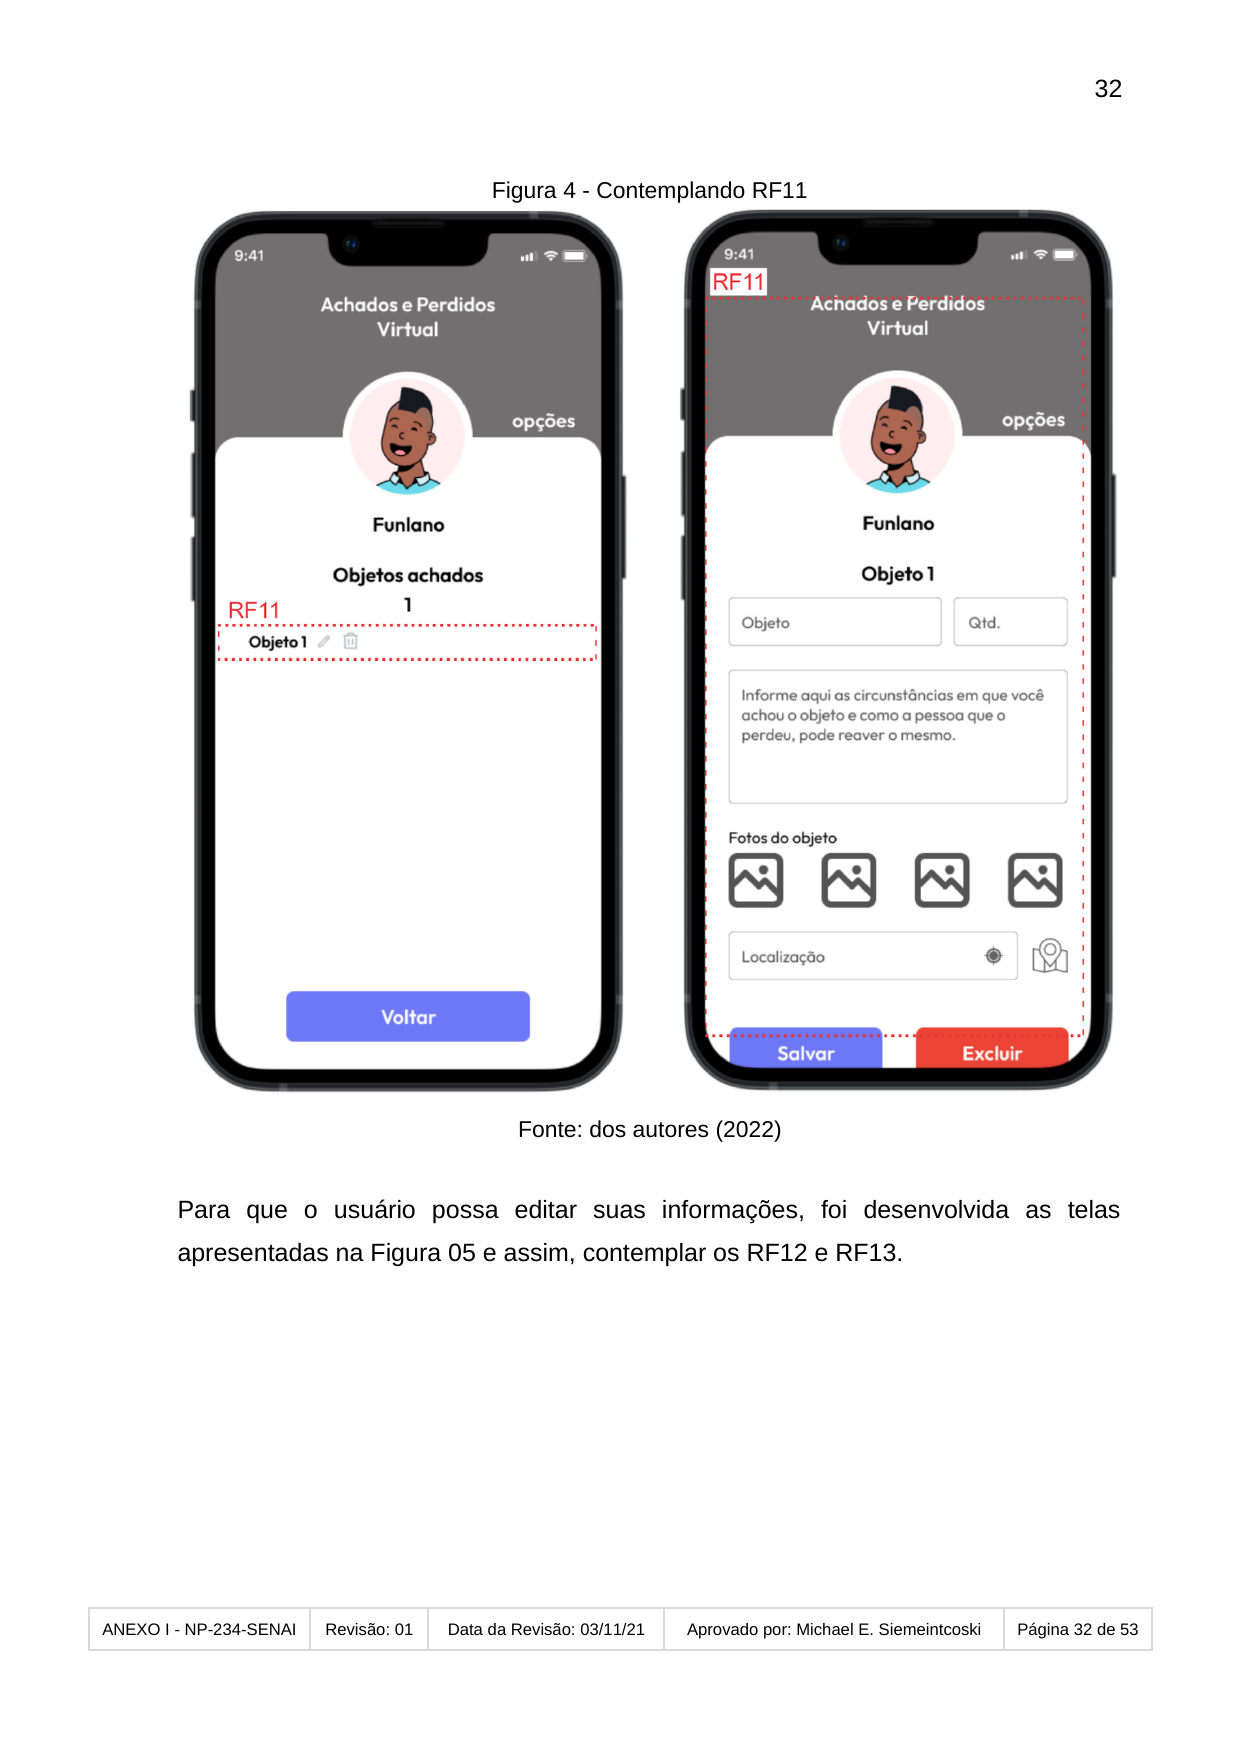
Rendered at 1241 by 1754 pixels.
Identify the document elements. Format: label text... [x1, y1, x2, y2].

text Figura 4 - Contemplando RF11 [177, 177, 1122, 203]
picture [177, 203, 1123, 1102]
text Para que o usuário possa editar suas informações, foi desenvolvida as telas apresentadas na Figura 05 e assim, contemplar os RF12 e RF13. [177, 1195, 1122, 1267]
text Fonte: dos autores (2022) [177, 1116, 1122, 1142]
